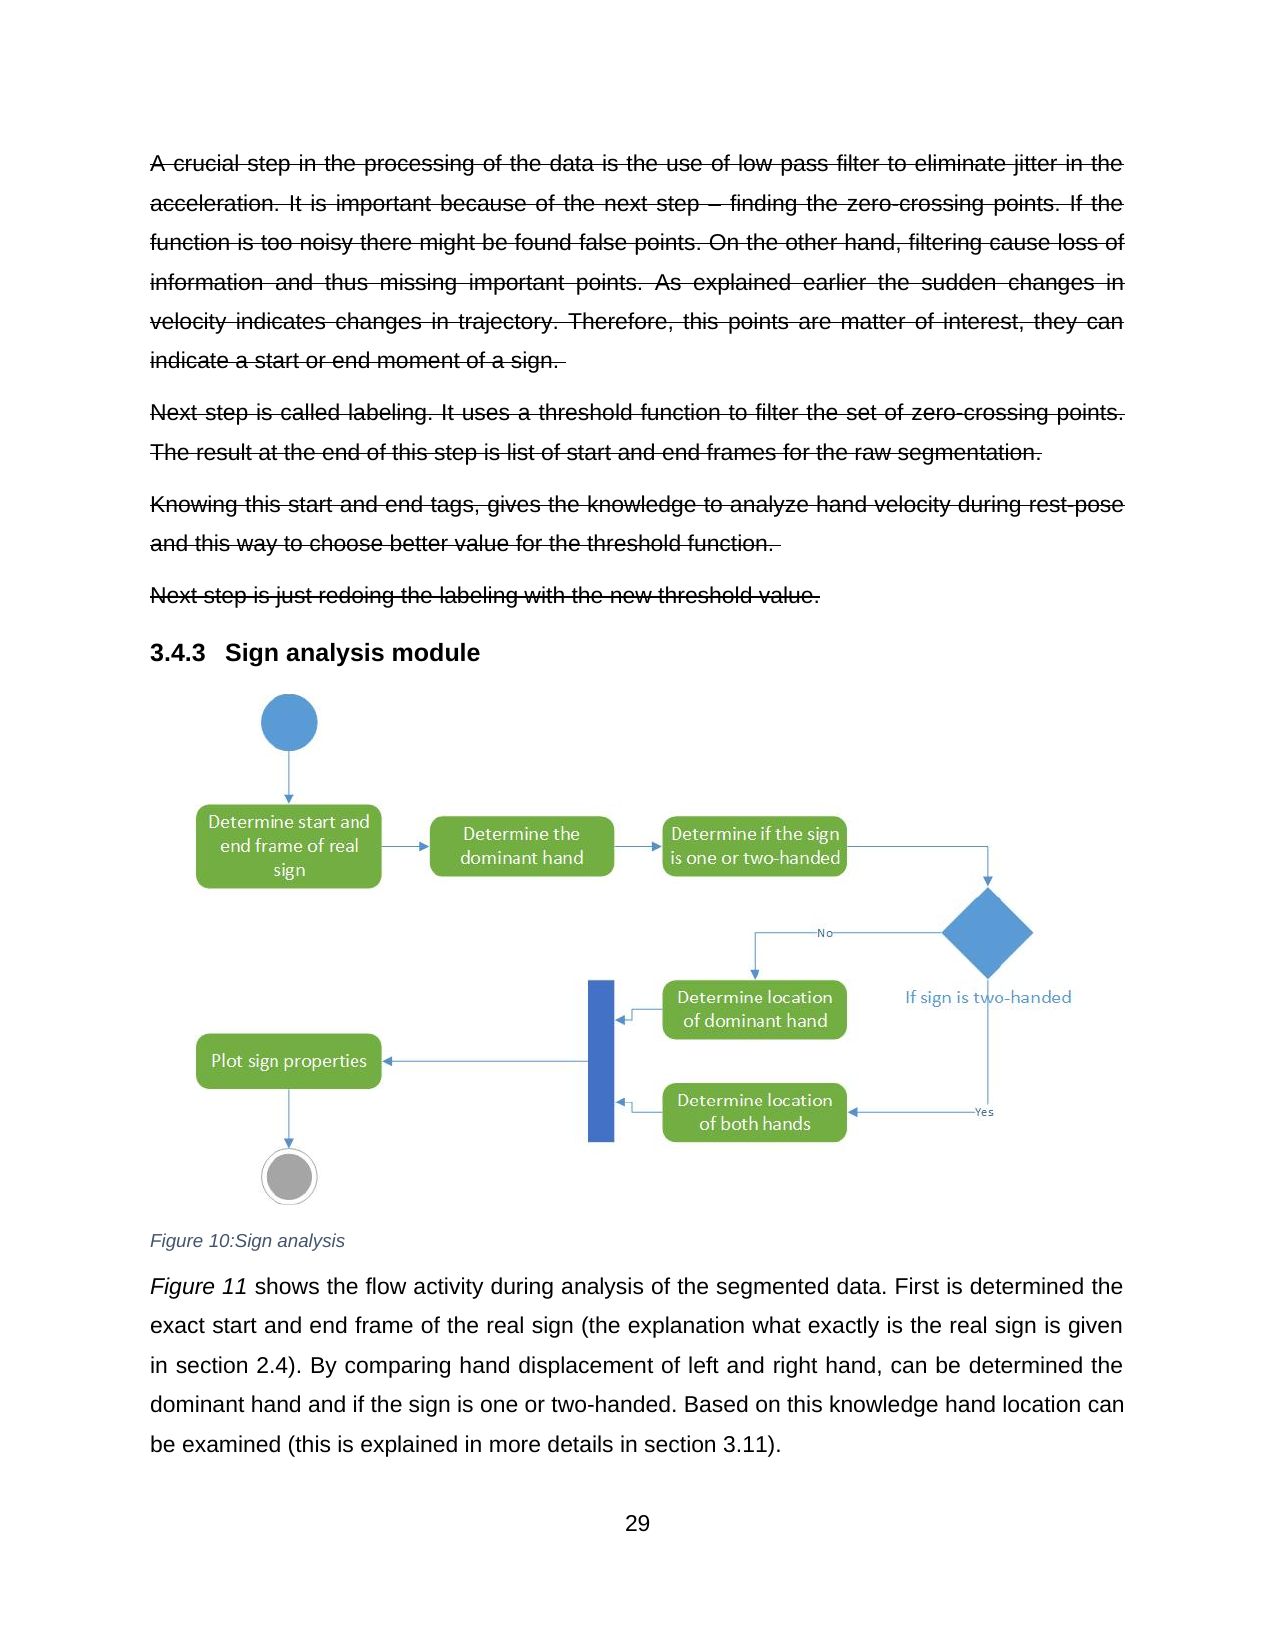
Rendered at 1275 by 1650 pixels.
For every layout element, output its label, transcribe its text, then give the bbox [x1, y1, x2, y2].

picture [194, 694, 1081, 1205]
text A crucial step in the processing of the data is the use of low pass filter to eliminate jitter in the acceleration. It is important because of the next step – finding the zero-crossing points. If the function is too noisy there might be found false points. On the other hand, filtering cause loss of information and thus missing important points. As explained earlier the sudden changes in velocity indicates changes in trajectory. Therefore, this points are matter of interest, they can indicate a start or end moment of a sign. [150, 284, 1125, 374]
text A crucial step in the processing of the data is the use of low pass filter to eliminate jitter in the acceleration. It is important because of the next step – finding the zero-crossing points. If the function is too noisy there might be found false points. On the other hand, filtering cause loss of information and thus missing important points. As explained earlier the sudden changes in velocity indicates changes in trajectory. Therefore, this points are matter of interest, they can indicate a start or end moment of a sign. [150, 244, 1125, 283]
text Figure 10:Sign analysis [150, 1230, 1125, 1252]
text Knowing this start and end tags, gives the knowledge to analyze hand velocity during rest-pose and this way to choose better value for the threshold function. [150, 506, 1125, 557]
text Next step is just redoing the labeling with the new threshold value. [150, 582, 1125, 609]
text A crucial step in the processing of the data is the use of low pass filter to eliminate jitter in the acceleration. It is important because of the next step – finding the zero-crossing points. If the function is too noisy there might be found false points. On the other hand, filtering cause loss of information and thus missing important points. As explained earlier the sudden changes in velocity indicates changes in trajectory. Therefore, this points are matter of interest, they can indicate a start or end moment of a sign. [150, 150, 1125, 243]
text Knowing this start and end tags, gives the knowledge to analyze hand velocity during rest-pose and this way to choose better value for the threshold function. [150, 491, 1125, 505]
subtitle Sign analysis module [150, 638, 1125, 667]
text Next step is called labeling. It uses a threshold function to filter the set of zero-crossing points. The result at the end of this step is list of start and end frames for the raw segmentation. [150, 399, 1125, 414]
text Next step is called labeling. It uses a threshold function to filter the set of zero-crossing points. The result at the end of this step is list of start and end frames for the raw segmentation. [150, 415, 1125, 465]
text Figure 11 shows the flow activity during analysis of the segmented data. First is determined the exact start and end frame of the real sign (the explanation what exactly is the real sign is given in section 2.4). By comparing hand displacement of left and right hand, can be determined the dominant hand and if the sign is one or two-handed. Based on this knowledge hand location can be examined (this is explained in more details in section 3.11). [150, 1273, 1125, 1457]
